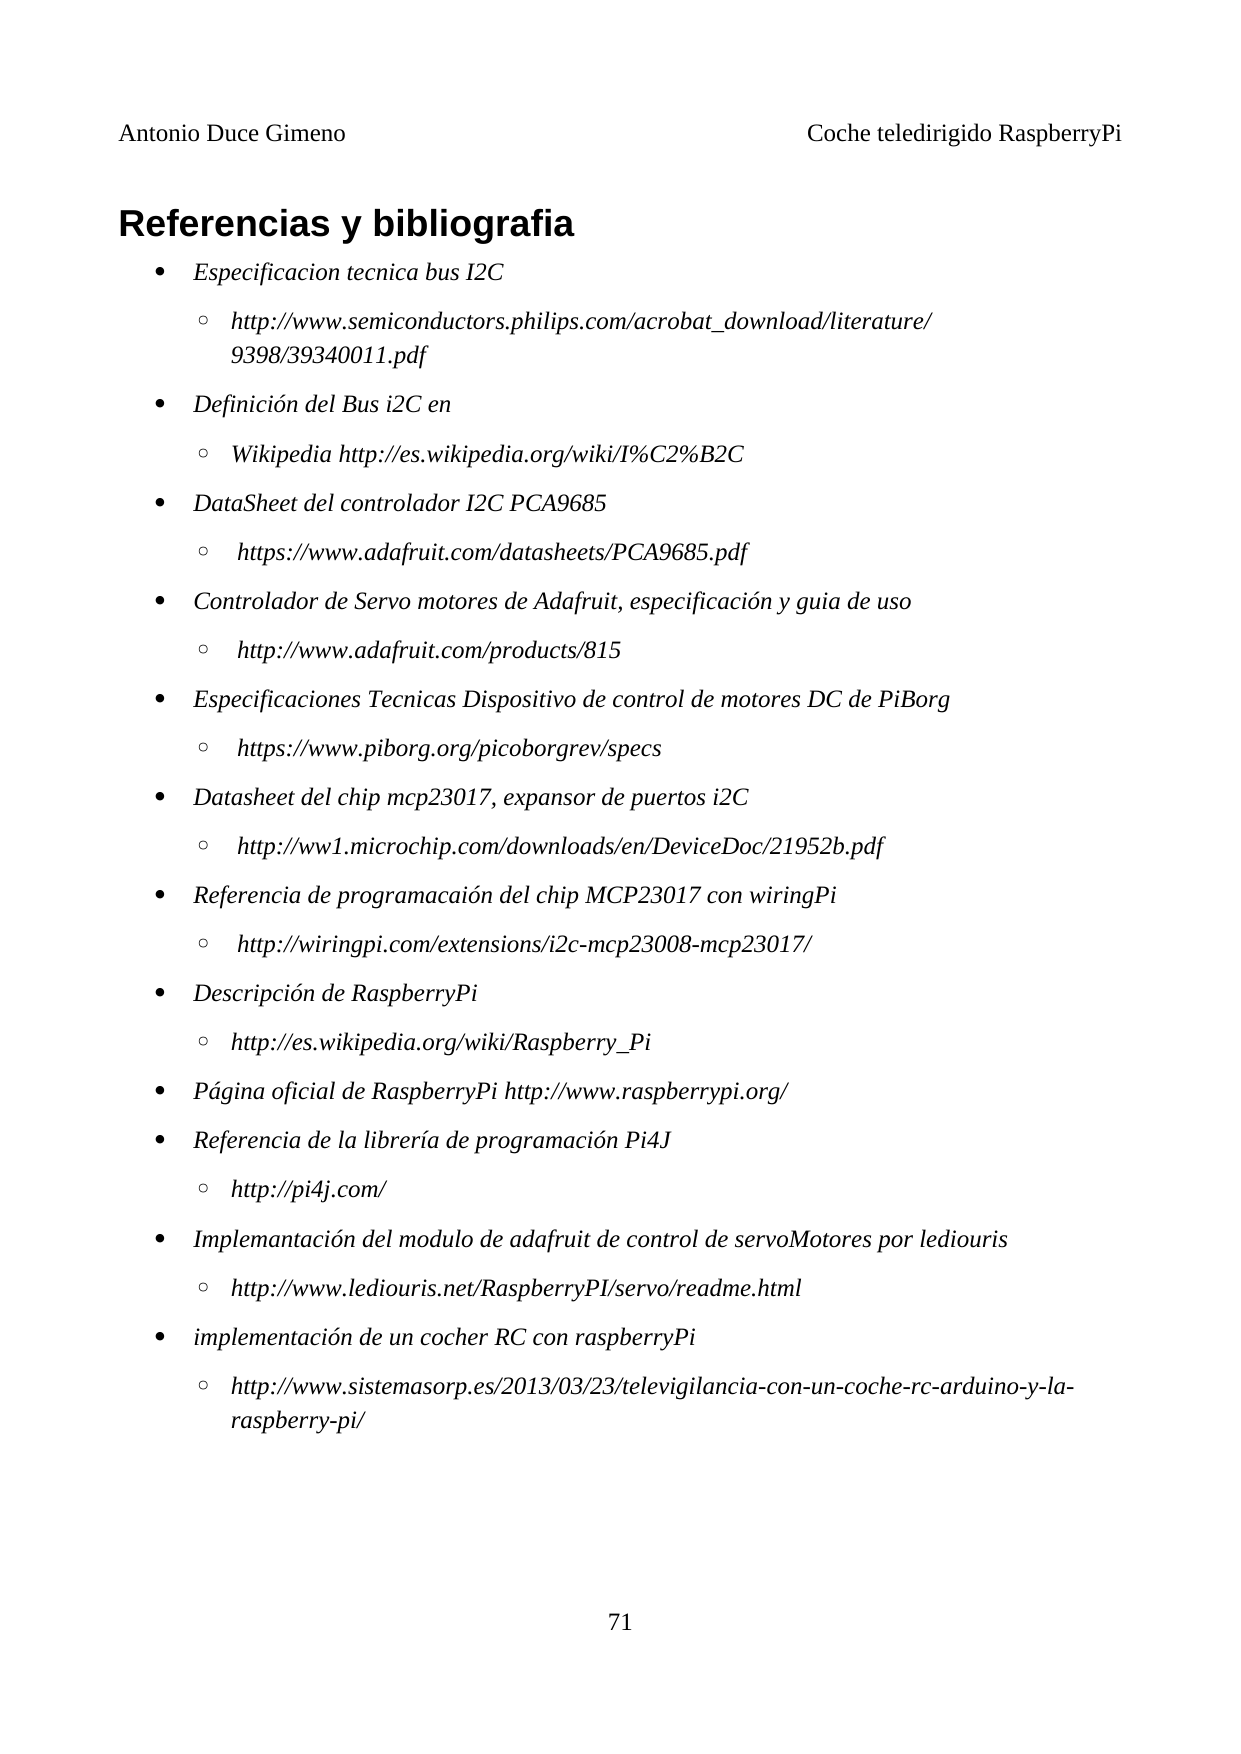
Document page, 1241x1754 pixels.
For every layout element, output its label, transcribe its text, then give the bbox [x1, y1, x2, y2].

list http://www.sistemasorp.es/2013/03/23/televigilancia-con-un-coche-rc-arduino-y-la-raspberry-pi/ [193, 1371, 1122, 1434]
list http://www.semiconductors.philips.com/acrobat_download/literature/9398/39340011.pdf [193, 306, 1122, 369]
list http://pi4j.com/ [193, 1174, 1122, 1203]
list Controlador de Servo motores de Adafruit, especificación y guia de uso [156, 586, 1122, 614]
list Especificaciones Tecnicas Dispositivo de control de motores DC de PiBorg [156, 684, 1122, 713]
list Implemantación del modulo de adafruit de control de servoMotores por lediouris [156, 1224, 1122, 1252]
list http://www.lediouris.net/RaspberryPI/servo/readme.html [193, 1273, 1122, 1301]
list http://ww1.microchip.com/downloads/en/DeviceDoc/21952b.pdf [193, 831, 1122, 860]
list Especificacion tecnica bus I2C [156, 257, 1122, 286]
list Descripción de RaspberryPi [156, 978, 1122, 1007]
list implementación de un cocher RC con raspberryPi [156, 1322, 1122, 1351]
list Definición del Bus i2C en [156, 389, 1122, 418]
list http://www.adafruit.com/products/815 [193, 635, 1122, 664]
list Wikipedia http://es.wikipedia.org/wiki/I%C2%B2C [193, 439, 1122, 467]
list DataSheet del controlador I2C PCA9685 [156, 488, 1122, 516]
list https://www.adafruit.com/datasheets/PCA9685.pdf [193, 537, 1122, 566]
list Referencia de programacaión del chip MCP23017 con wiringPi [156, 880, 1122, 909]
list Referencias y bibliografia [118, 201, 1122, 244]
list http://wiringpi.com/extensions/i2c-mcp23008-mcp23017/ [193, 929, 1122, 958]
list http://es.wikipedia.org/wiki/Raspberry_Pi [193, 1027, 1122, 1056]
list https://www.piborg.org/picoborgrev/specs [193, 733, 1122, 762]
list Datasheet del chip mcp23017, expansor de puertos i2C [156, 782, 1122, 811]
list Referencia de la librería de programación Pi4J [156, 1126, 1122, 1154]
list Página oficial de RaspberryPi http://www.raspberrypi.org/ [156, 1076, 1122, 1105]
